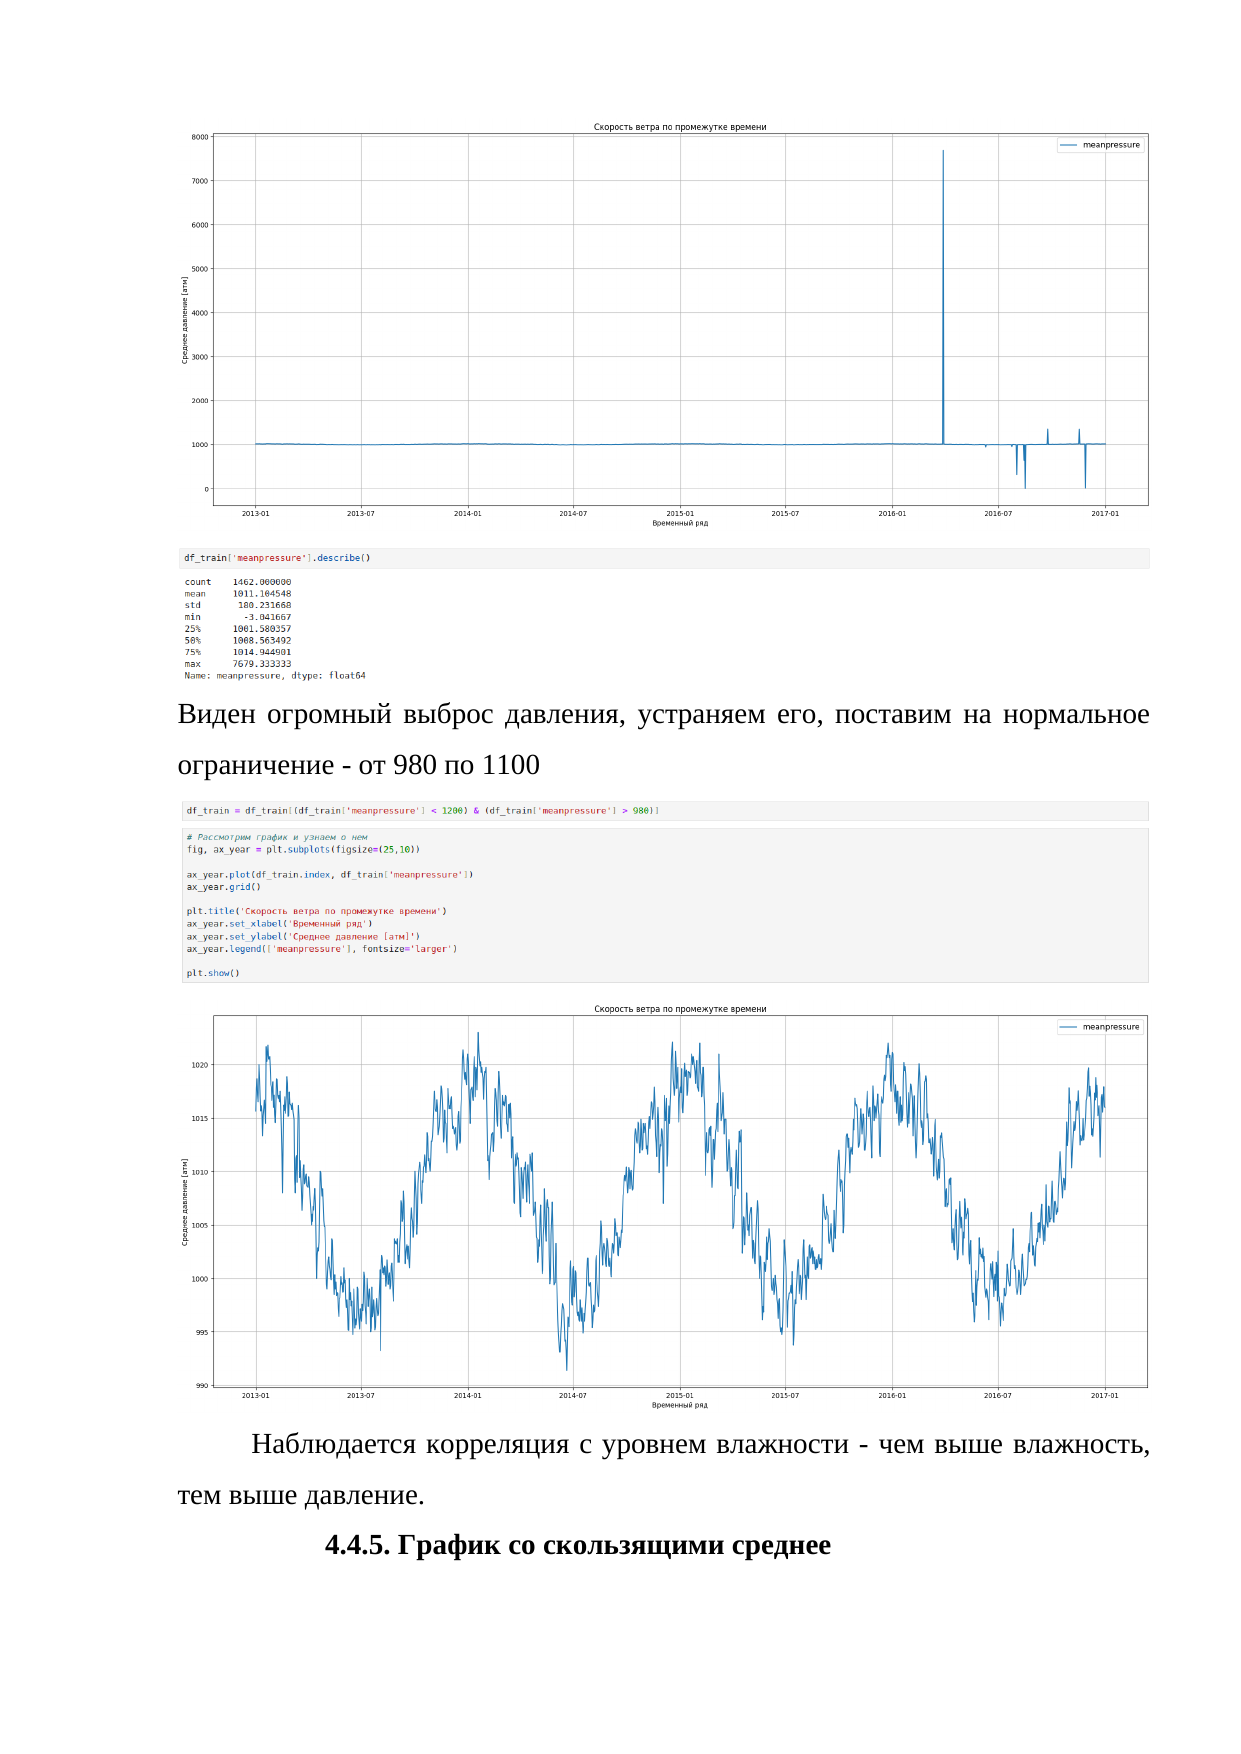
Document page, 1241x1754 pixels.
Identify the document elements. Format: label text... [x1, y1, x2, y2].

picture [177, 118, 1152, 531]
text Наблюдается корреляция с уровнем влажности - чем выше влажность, тем выше давление. [177, 1427, 1152, 1511]
picture [177, 544, 1152, 683]
text Виден огромный выброс давления, устраняем его, поставим на нормальное ограничение - от 980 по 1100 [177, 697, 1152, 781]
picture [177, 797, 1152, 986]
picture [177, 1000, 1152, 1413]
list График со скользящими среднее [325, 1527, 1152, 1561]
